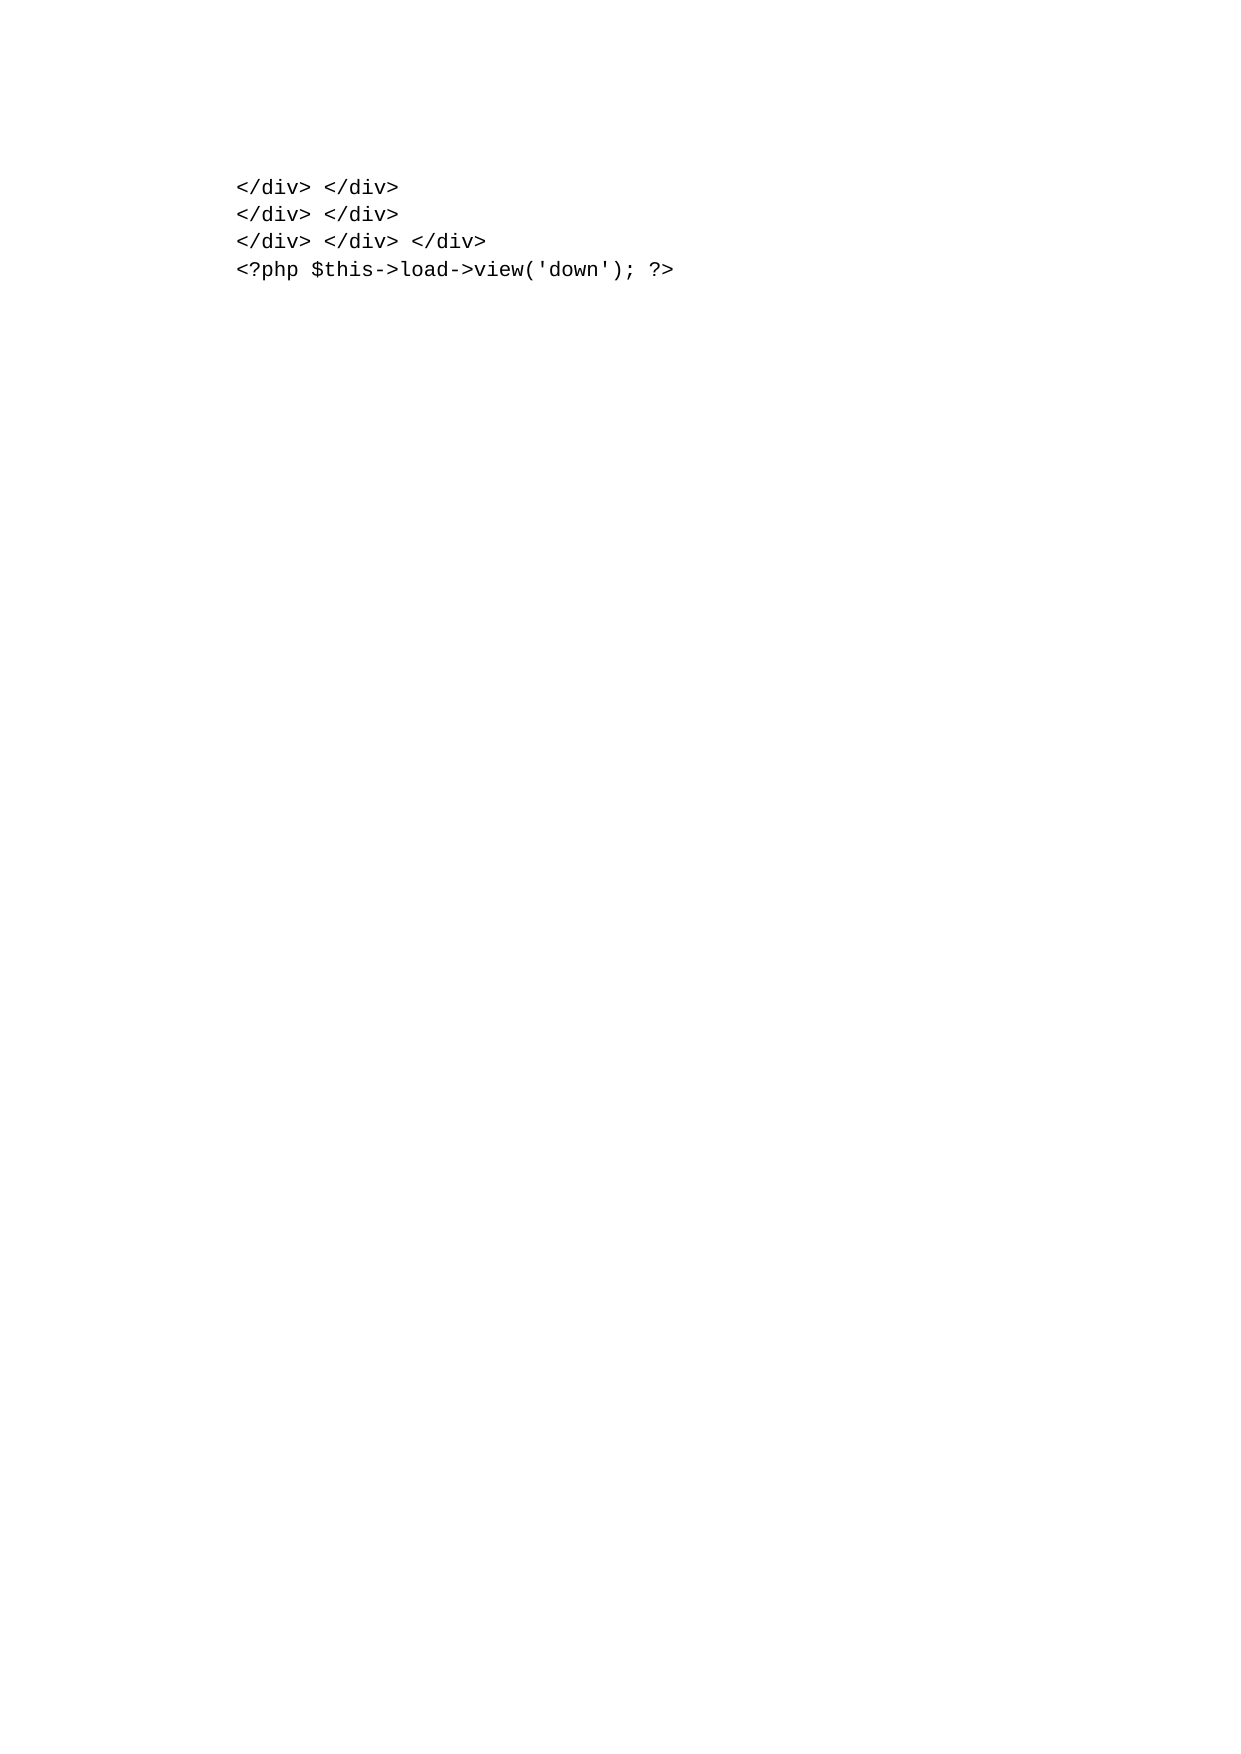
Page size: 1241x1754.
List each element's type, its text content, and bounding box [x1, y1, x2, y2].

text </div> </div> </div> [236, 232, 1063, 255]
text </div> </div> [236, 204, 1063, 228]
text </div> </div> [236, 177, 1063, 201]
text <?php $this->load->view('down'); ?> [236, 259, 1063, 282]
